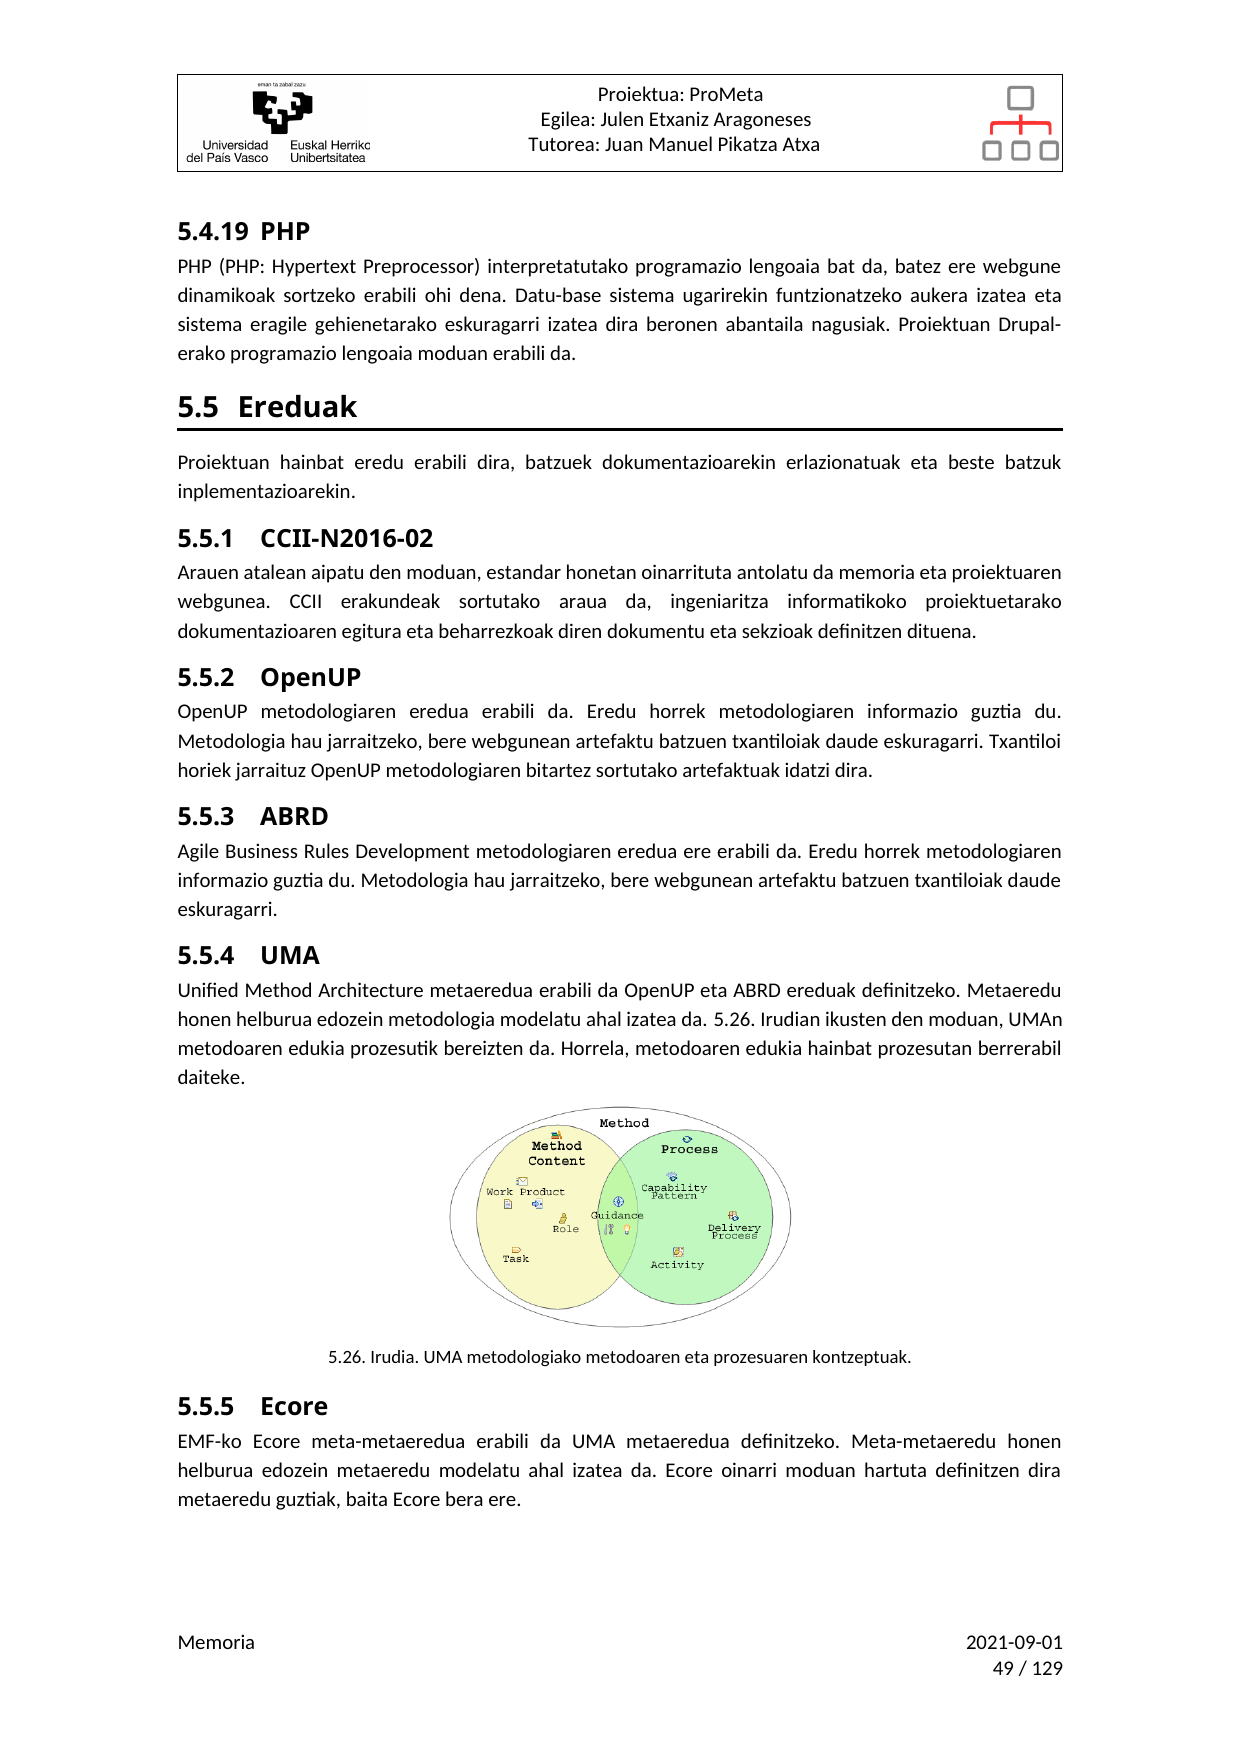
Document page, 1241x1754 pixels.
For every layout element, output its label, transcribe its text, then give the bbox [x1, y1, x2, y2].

subtitle OpenUP [177, 659, 1063, 693]
subtitle CCII-N2016-02 [177, 520, 1063, 554]
subtitle PHP [177, 214, 1063, 248]
subtitle ABRD [177, 799, 1063, 833]
text EMF-ko Ecore meta-metaeredua erabili da UMA metaeredua definitzeko. Meta-metaeredu honen helburua edozein metaeredu modelatu ahal izatea da. Ecore oinarri moduan hartuta definitzen dira metaeredu guztiak, baita Ecore bera ere. [177, 1428, 1063, 1512]
text Proiektuan hainbat eredu erabili dira, batzuek dokumentazioarekin erlazionatuak eta beste batzuk inplementazioarekin. [177, 449, 1063, 504]
text Agile Business Rules Development metodologiaren eredua ere erabili da. Eredu horrek metodologiaren informazio guztia du. Metodologia hau jarraitzeko, bere webgunean artefaktu batzuen txantiloiak daude eskuragarri. [177, 838, 1063, 922]
text Arauen atalean aipatu den moduan, estandar honetan oinarrituta antolatu da memoria eta proiektuaren webgunea. CCII erakundeak sortutako araua da, ingeniaritza informatikoko proiektuetarako dokumentazioaren egitura eta beharrezkoak diren dokumentu eta sekzioak definitzen dituena. [177, 559, 1063, 643]
picture [182, 81, 370, 162]
picture [978, 80, 1060, 162]
text PHP (PHP: Hypertext Preprocessor) interpretatutako programazio lengoaia bat da, batez ere webgune dinamikoak sortzeko erabili ohi dena. Datu-base sistema ugarirekin funtzionatzeko aukera izatea eta sistema eragile gehienetarako eskuragarri izatea dira beronen abantaila nagusiak. Proiektuan Drupal-erako programazio lengoaia moduan erabili da. [177, 253, 1063, 366]
subtitle Ereduak [177, 386, 1063, 428]
picture [446, 1106, 794, 1329]
text OpenUP metodologiaren eredua erabili da. Eredu horrek metodologiaren informazio guztia du. Metodologia hau jarraitzeko, bere webgunean artefaktu batzuen txantiloiak daude eskuragarri. Txantiloi horiek jarraituz OpenUP metodologiaren bitartez sortutako artefaktuak idatzi dira. [177, 699, 1063, 782]
subtitle UMA [177, 938, 1063, 972]
subtitle Ecore [177, 1389, 1063, 1423]
